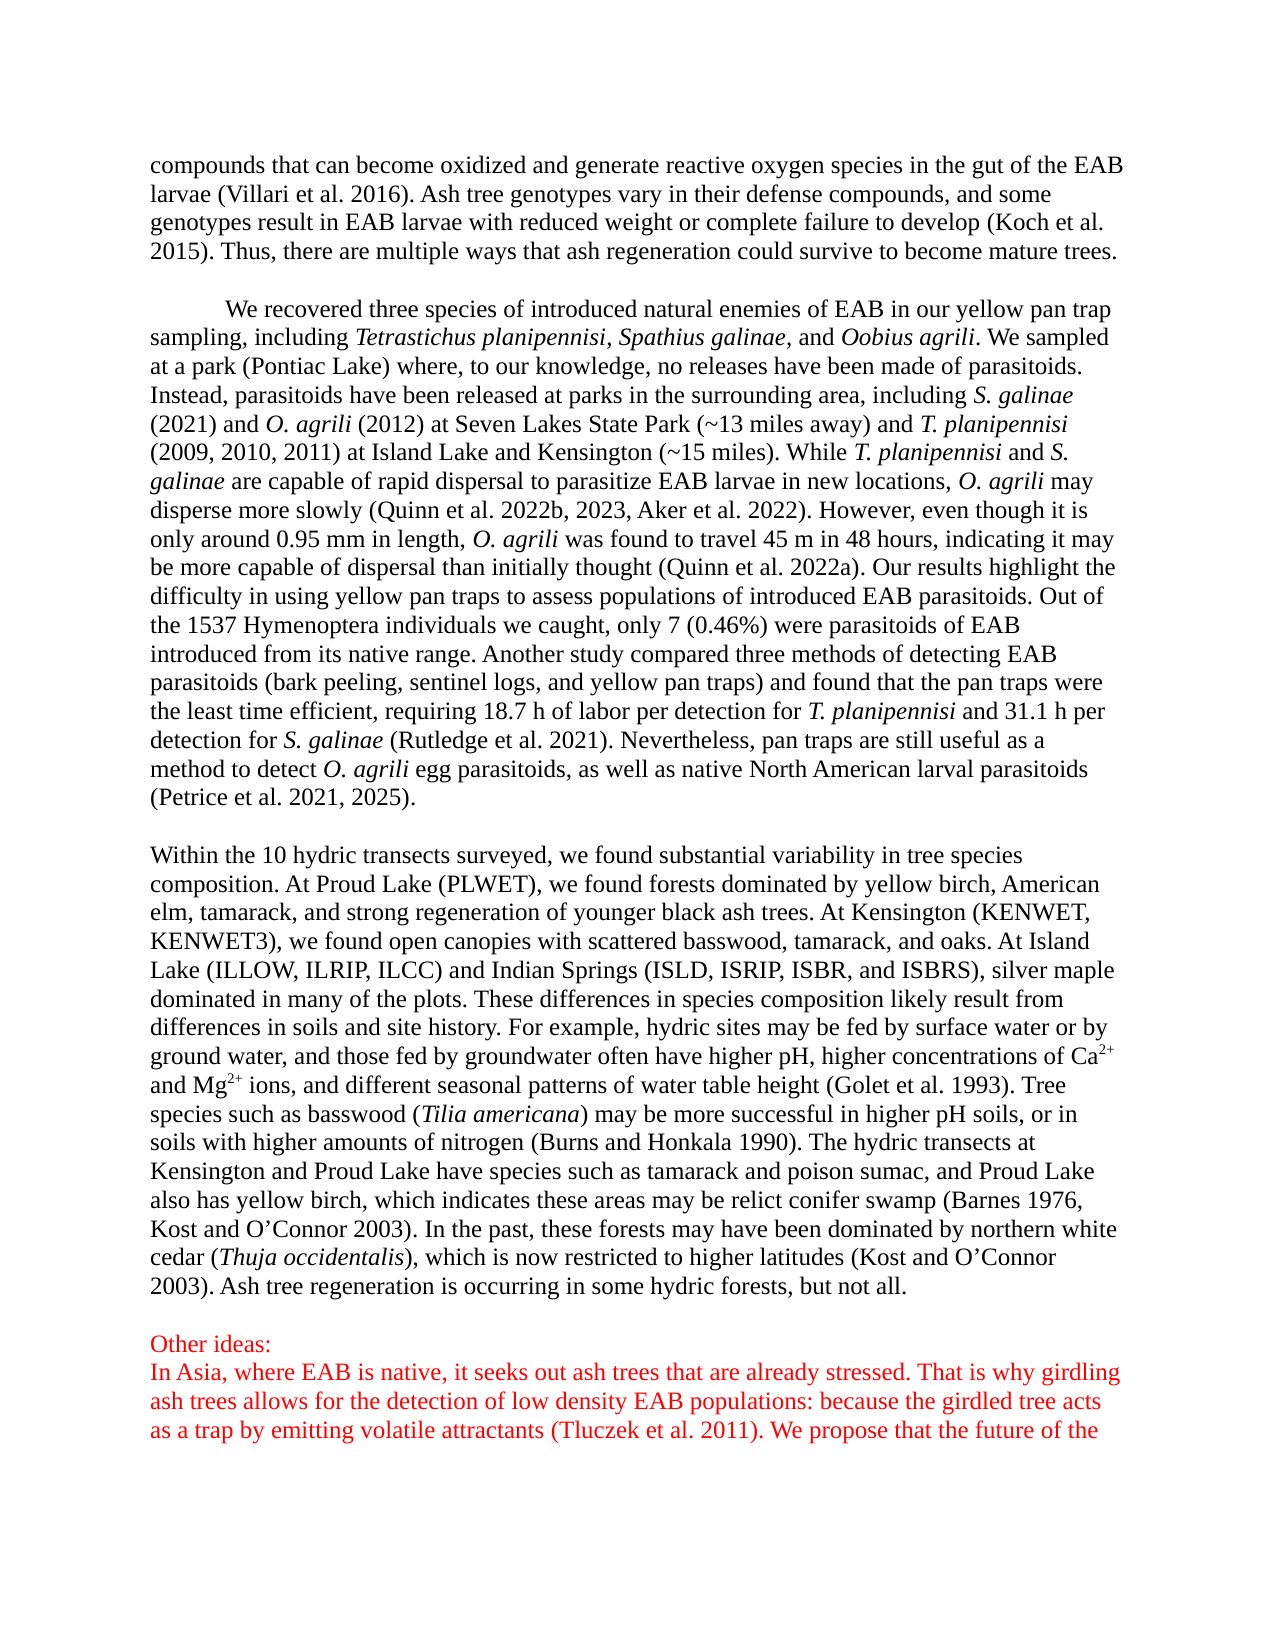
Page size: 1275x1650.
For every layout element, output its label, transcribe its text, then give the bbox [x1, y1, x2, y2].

text Within the 10 hydric transects surveyed, we found substantial variability in tree species composition. At Proud Lake (PLWET), we found forests dominated by yellow birch, American elm, tamarack, and strong regeneration of younger black ash trees. At Kensington (KENWET, KENWET3), we found open canopies with scattered basswood, tamarack, and oaks. At Island Lake (ILLOW, ILRIP, ILCC) and Indian Springs (ISLD, ISRIP, ISBR, and ISBRS), silver maple dominated in many of the plots. These differences in species composition likely result from differences in soils and site history. For example, hydric sites may be fed by surface water or by ground water, and those fed by groundwater often have higher pH, higher concentrations of Ca2+ and Mg2+ ions, and different seasonal patterns of water table height (Golet et al. 1993). Tree species such as basswood (Tilia americana) may be more successful in higher pH soils, or in soils with higher amounts of nitrogen (Burns and Honkala 1990). The hydric transects at Kensington and Proud Lake have species such as tamarack and poison sumac, and Proud Lake also has yellow birch, which indicates these areas may be relict conifer swamp (Barnes 1976, Kost and O’Connor 2003). In the past, these forests may have been dominated by northern white cedar (Thuja occidentalis), which is now restricted to higher latitudes (Kost and O’Connor 2003). Ash tree regeneration is occurring in some hydric forests, but not all. [150, 840, 1125, 1300]
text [150, 150, 1125, 265]
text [150, 1357, 1125, 1444]
text Other ideas: [150, 1329, 1125, 1357]
text We recovered three species of introduced natural enemies of EAB in our yellow pan trap sampling, including Tetrastichus planipennisi, Spathius galinae, and Oobius agrili. We sampled at a park (Pontiac Lake) where, to our knowledge, no releases have been made of parasitoids. Instead, parasitoids have been released at parks in the surrounding area, including S. galinae (2021) and O. agrili (2012) at Seven Lakes State Park (~13 miles away) and T. planipennisi (2009, 2010, 2011) at Island Lake and Kensington (~15 miles). While T. planipennisi and S. galinae are capable of rapid dispersal to parasitize EAB larvae in new locations, O. agrili may disperse more slowly (Quinn et al. 2022b, 2023, Aker et al. 2022). However, even though it is only around 0.95 mm in length, O. agrili was found to travel 45 m in 48 hours, indicating it may be more capable of dispersal than initially thought (Quinn et al. 2022a). Our results highlight the difficulty in using yellow pan traps to assess populations of introduced EAB parasitoids. Out of the 1537 Hymenoptera individuals we caught, only 7 (0.46%) were parasitoids of EAB introduced from its native range. Another study compared three methods of detecting EAB parasitoids (bark peeling, sentinel logs, and yellow pan traps) and found that the pan traps were the least time efficient, requiring 18.7 h of labor per detection for T. planipennisi and 31.1 h per detection for S. galinae (Rutledge et al. 2021). Nevertheless, pan traps are still useful as a method to detect O. agrili egg parasitoids, as well as native North American larval parasitoids (Petrice et al. 2021, 2025). [150, 294, 1125, 811]
